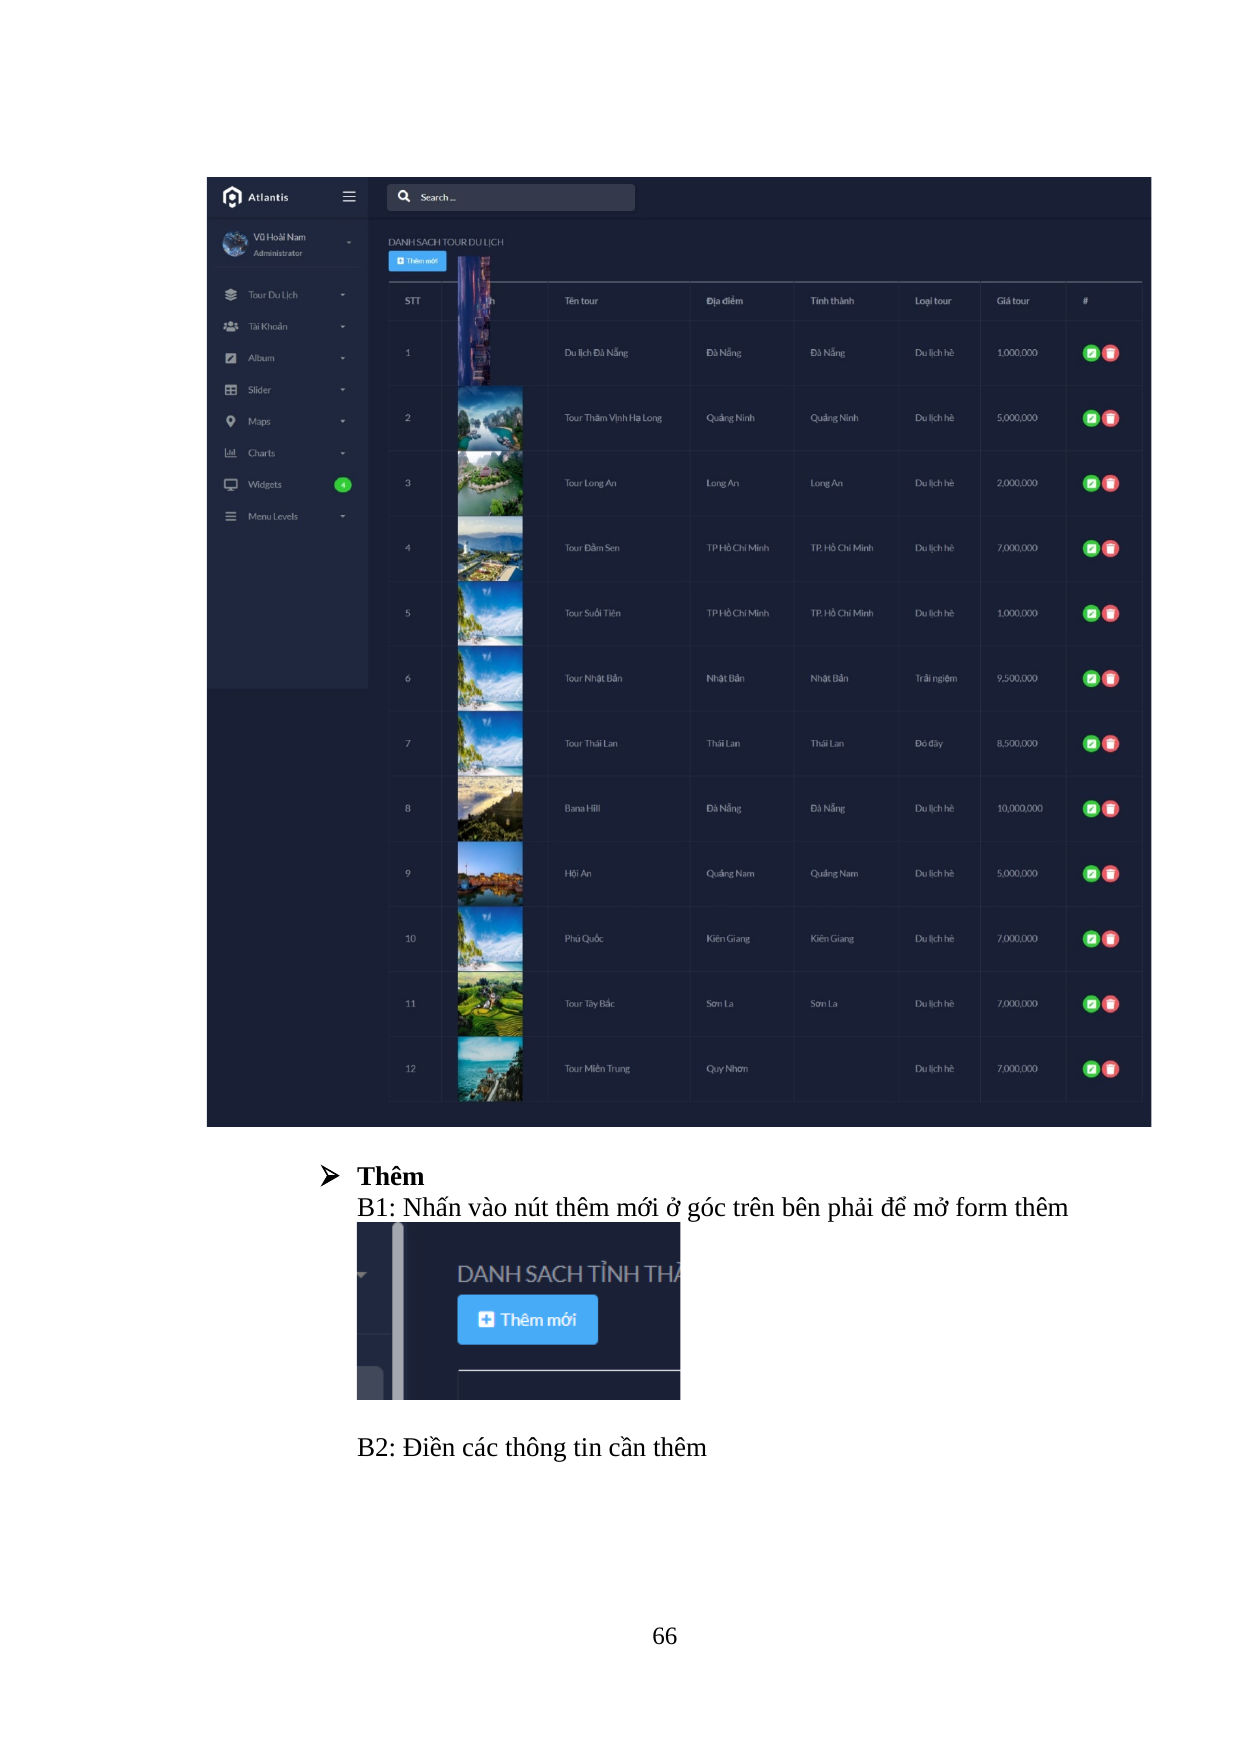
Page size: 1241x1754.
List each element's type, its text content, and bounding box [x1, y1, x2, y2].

list B1: Nhấn vào nút thêm mới ở góc trên bên phải để mở form thêm [357, 1191, 1122, 1222]
picture [206, 177, 1152, 1127]
picture [356, 1222, 681, 1400]
list B2: Điền các thông tin cần thêm [357, 1431, 1122, 1462]
list Thêm [319, 1160, 1122, 1191]
